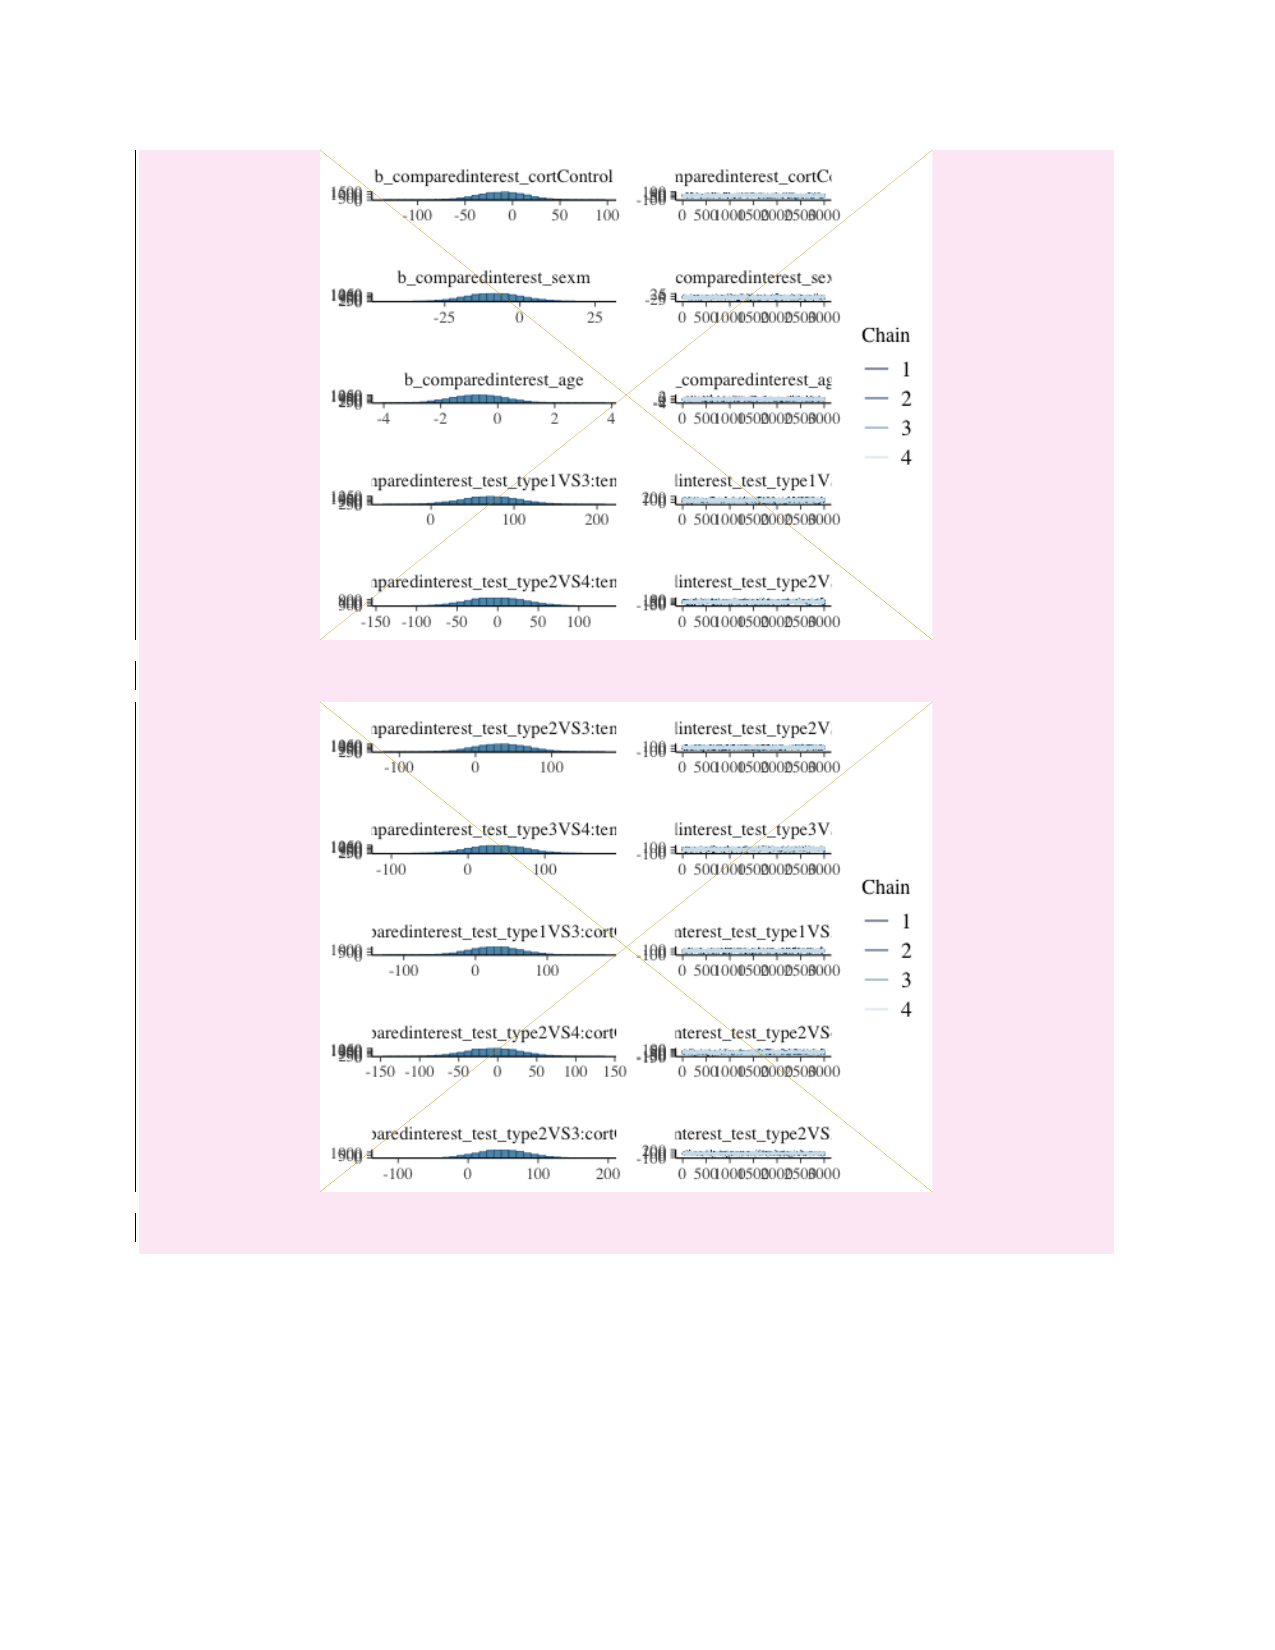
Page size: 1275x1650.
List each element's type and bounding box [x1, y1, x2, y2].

picture [320, 151, 624, 638]
picture [322, 150, 930, 394]
picture [320, 704, 624, 1191]
picture [628, 703, 933, 1191]
picture [322, 702, 931, 946]
picture [322, 948, 931, 1192]
picture [322, 396, 931, 640]
picture [628, 151, 933, 639]
